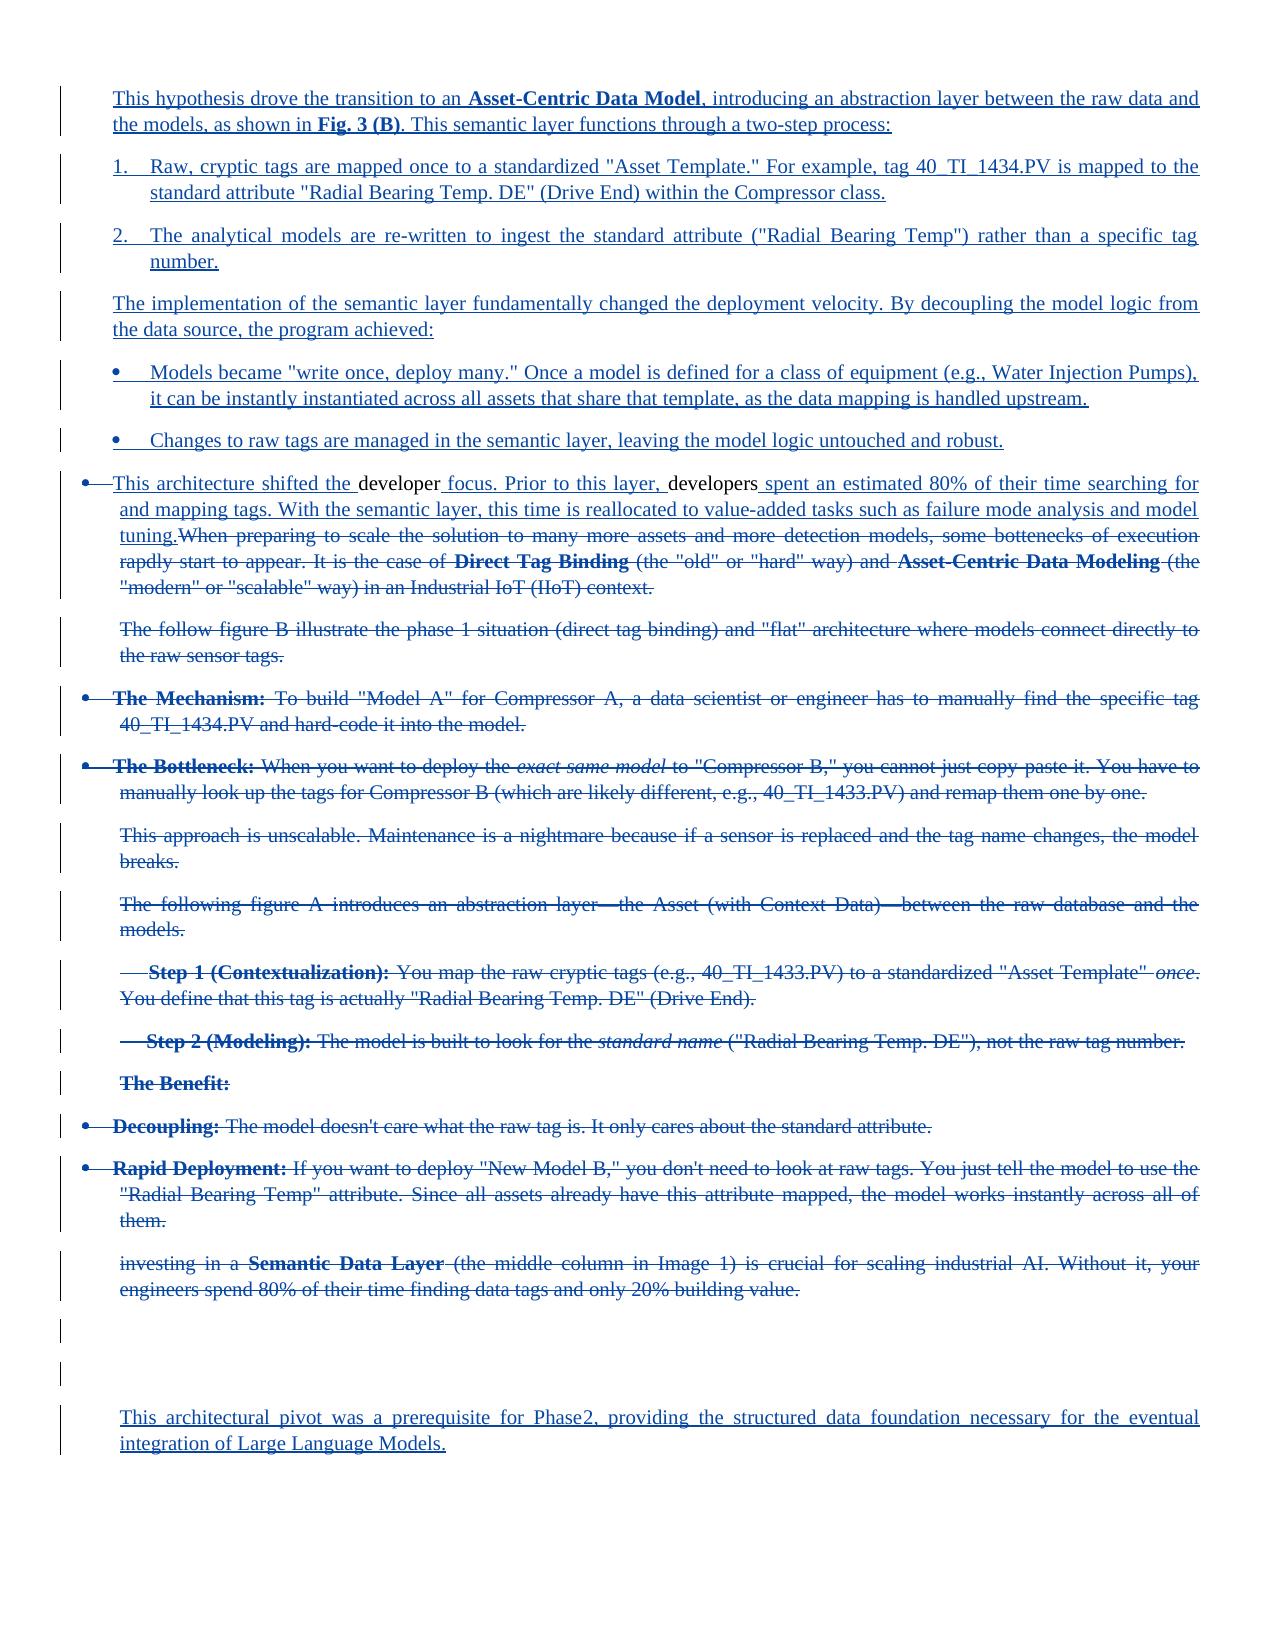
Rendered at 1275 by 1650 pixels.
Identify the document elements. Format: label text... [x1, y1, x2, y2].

list developerdevelopers [82, 471, 1200, 599]
